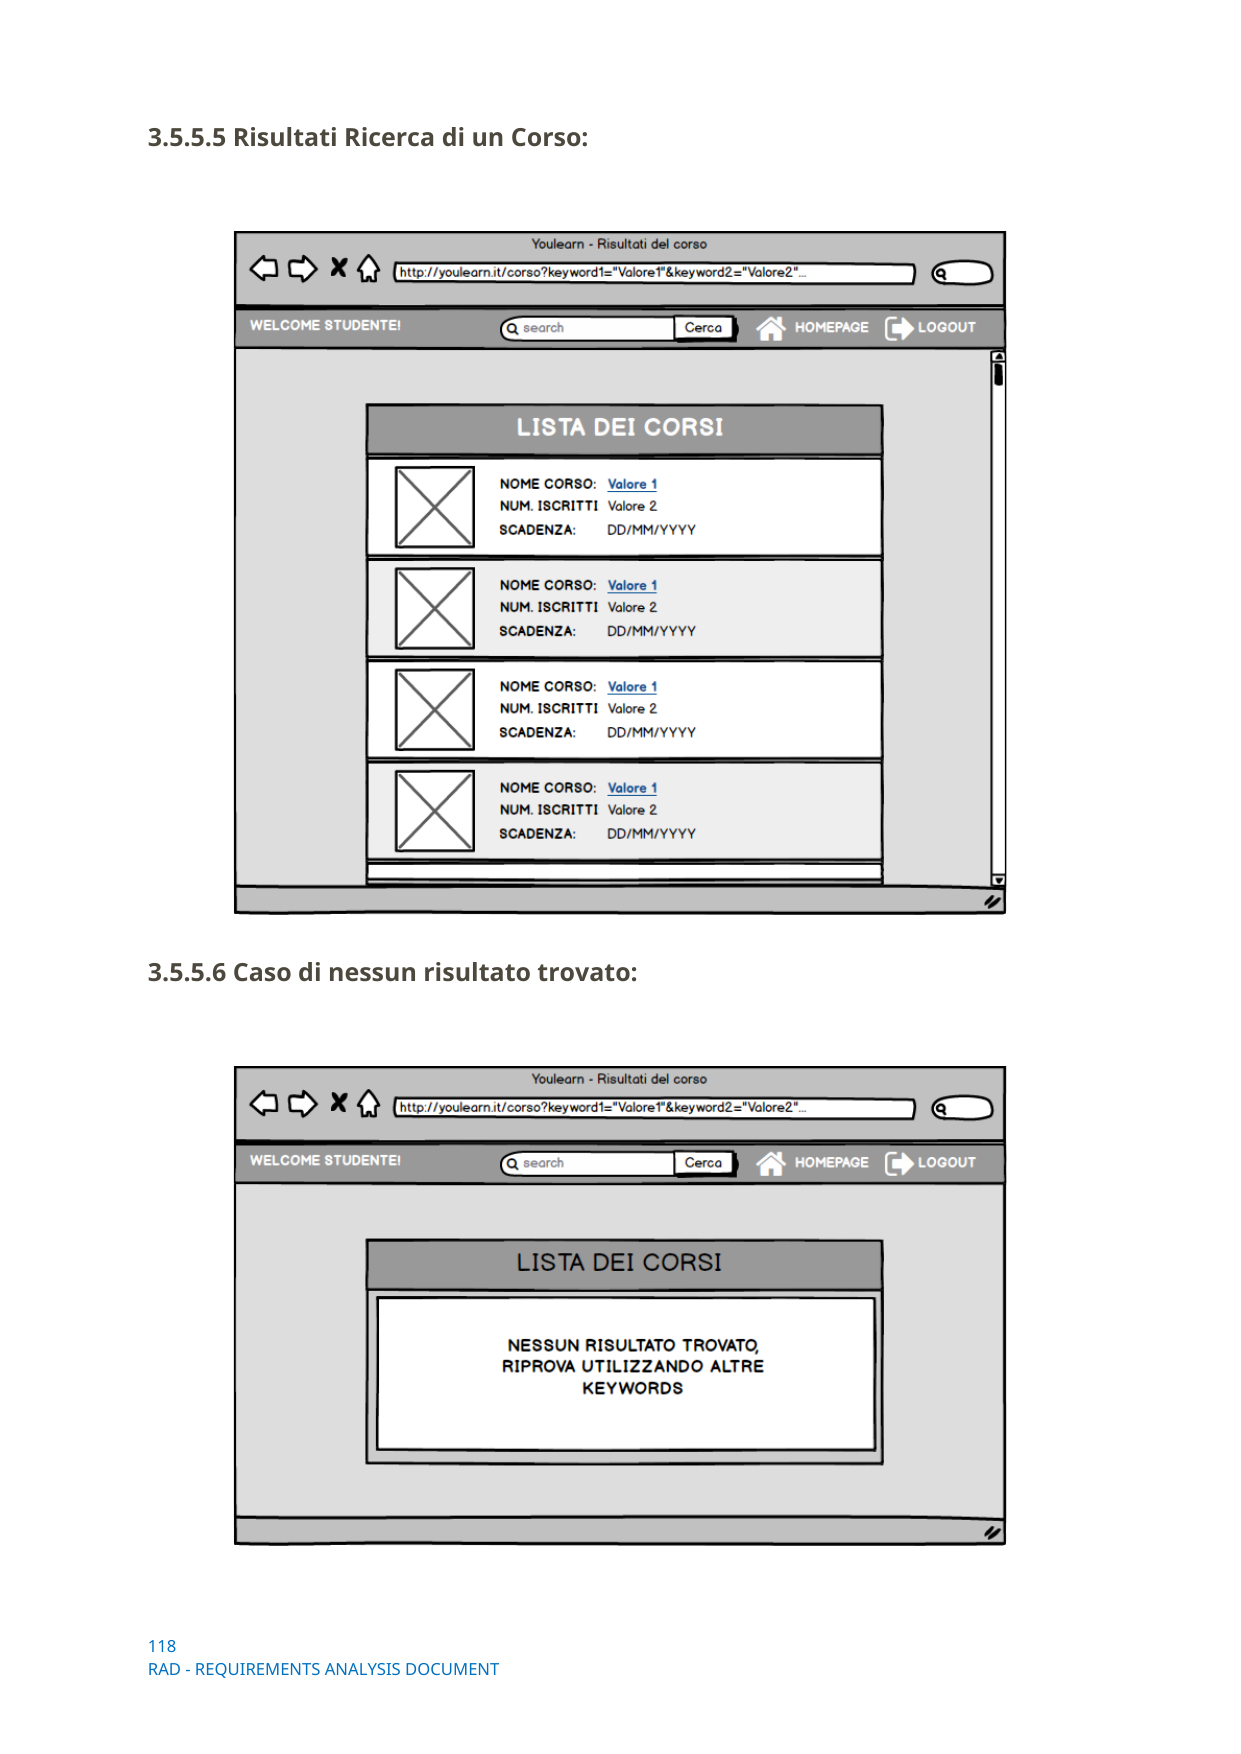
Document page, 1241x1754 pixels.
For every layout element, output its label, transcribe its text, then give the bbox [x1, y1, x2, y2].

picture [233, 1066, 1007, 1546]
picture [233, 231, 1007, 915]
subtitle 3.5.5.5 Risultati Ricerca di un Corso: [148, 119, 1092, 154]
subtitle 3.5.5.6 Caso di nessun risultato trovato: [148, 955, 1092, 989]
